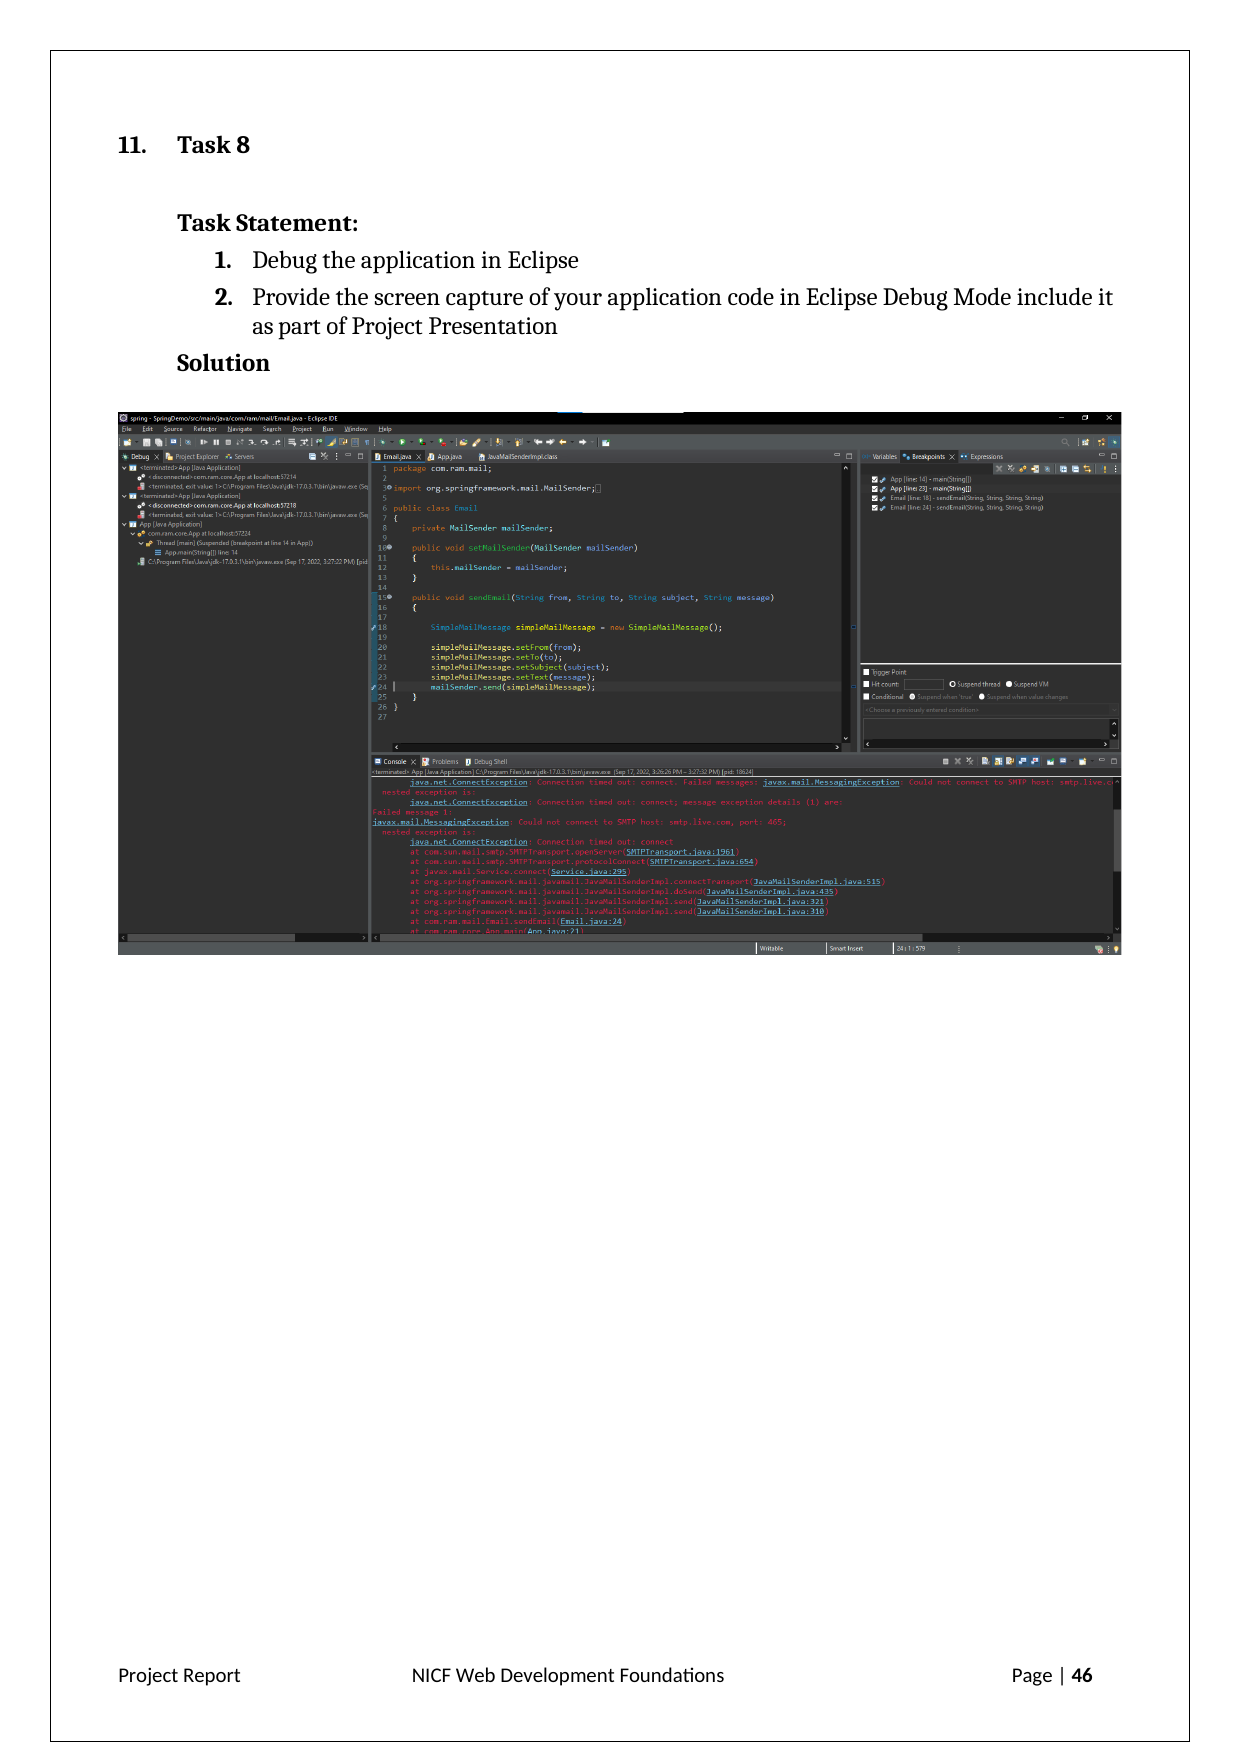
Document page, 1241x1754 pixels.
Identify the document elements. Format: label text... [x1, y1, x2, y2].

picture [118, 412, 1122, 955]
list Provide the screen capture of your application code in Eclipse Debug Mode include it as part of Project Presentation [214, 283, 1122, 341]
text Task 8 [118, 126, 1122, 159]
list Debug the application in Eclipse [214, 246, 1122, 275]
text Task Statement: [177, 209, 1122, 238]
text Solution [177, 349, 1122, 378]
